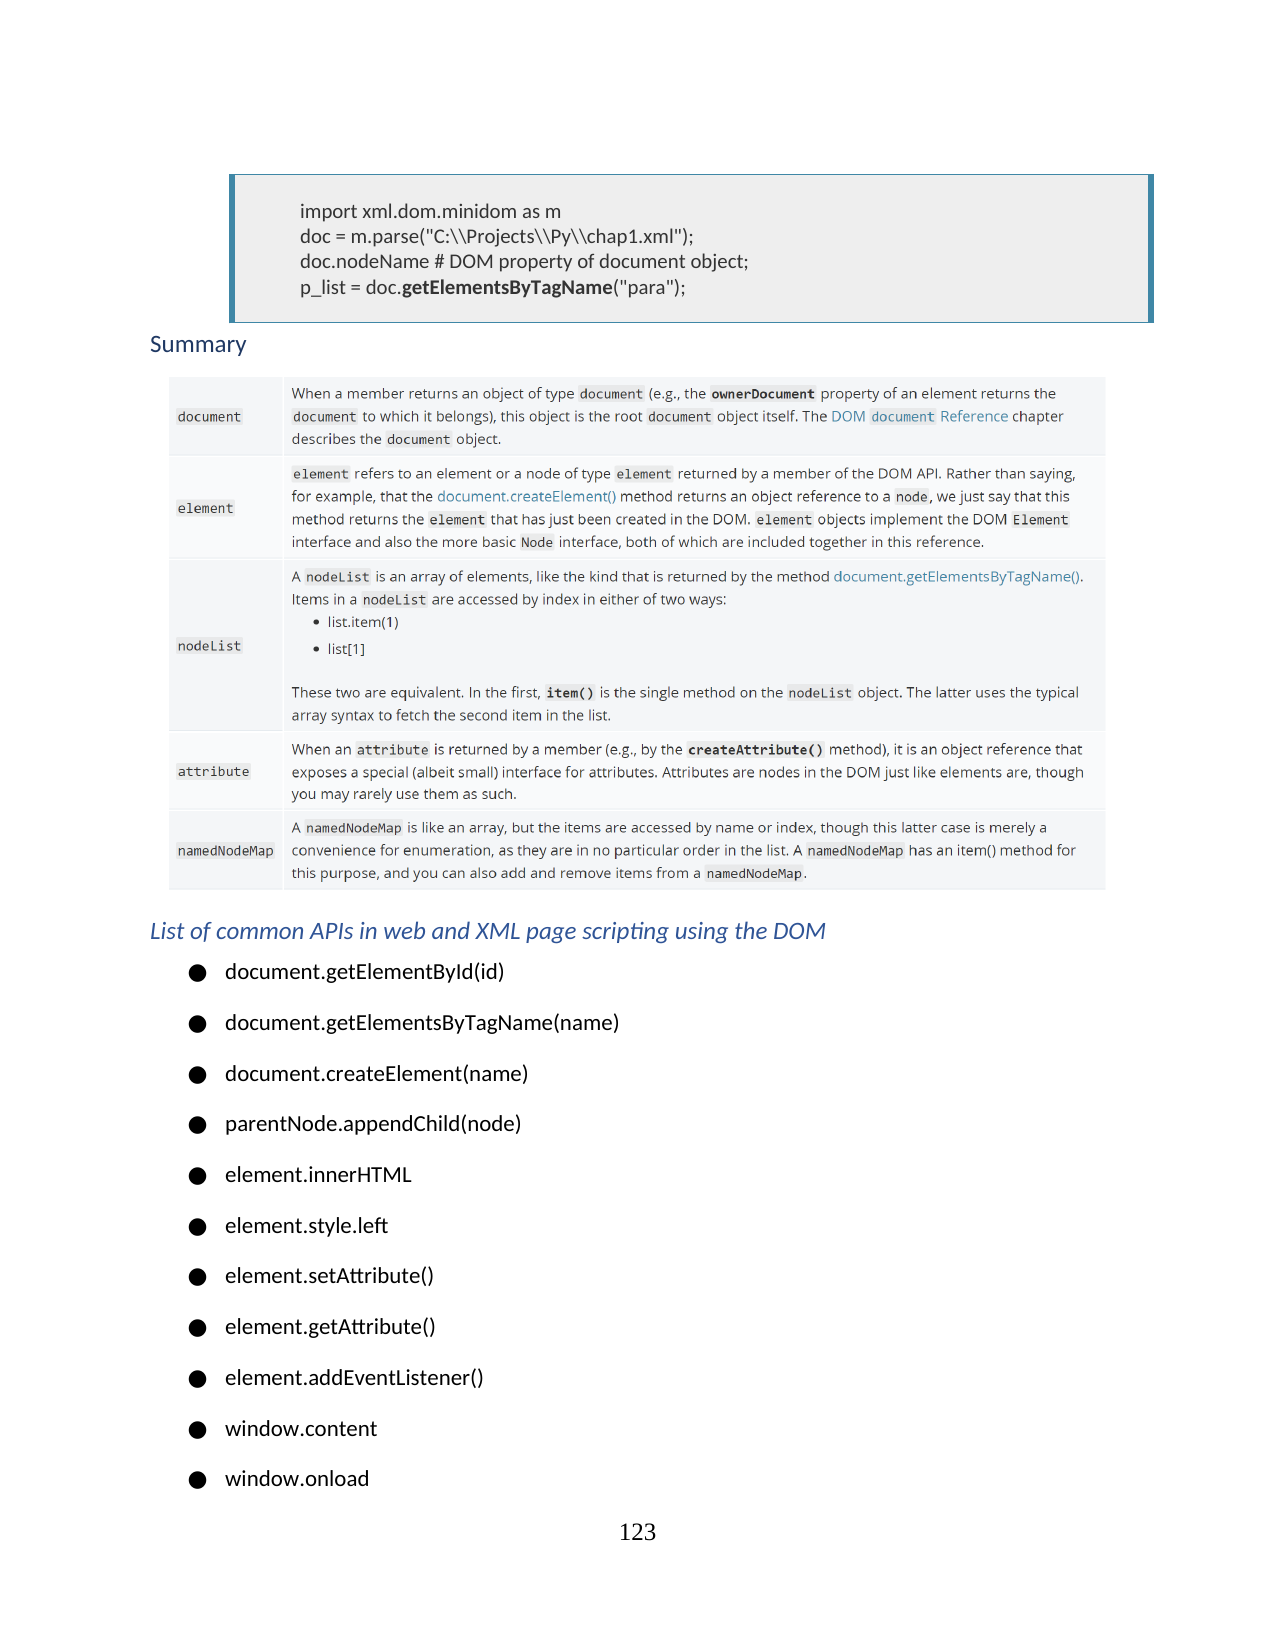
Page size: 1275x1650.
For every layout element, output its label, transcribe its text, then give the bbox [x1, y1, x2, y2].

text import xml.dom.minidom as m [235, 175, 1148, 199]
list document.getElementById(id) [187, 946, 1125, 993]
picture [150, 360, 1125, 911]
text p_list = doc.getElementsByTagName("para"); [235, 250, 1148, 322]
subtitle Summary [150, 328, 1125, 358]
list window.content [187, 1402, 1125, 1449]
text doc.nodeName # DOM property of document object; [235, 225, 1148, 250]
list element.style.left [187, 1199, 1125, 1246]
list element.getAttribute() [187, 1301, 1125, 1348]
list window.onload [187, 1453, 1125, 1500]
list element.setAttribute() [187, 1250, 1125, 1297]
list document.getElementsByTagName(name) [187, 996, 1125, 1043]
list document.createElement(name) [187, 1047, 1125, 1094]
list element.innerHTML [187, 1148, 1125, 1196]
text doc = m.parse("C:\\Projects\\Py\\chap1.xml"); [235, 199, 1148, 225]
list parentNode.appendChild(node) [187, 1098, 1125, 1145]
subtitle List of common APIs in web and XML page scripting using the DOM [150, 915, 1125, 946]
list element.addEventListener() [187, 1351, 1125, 1398]
